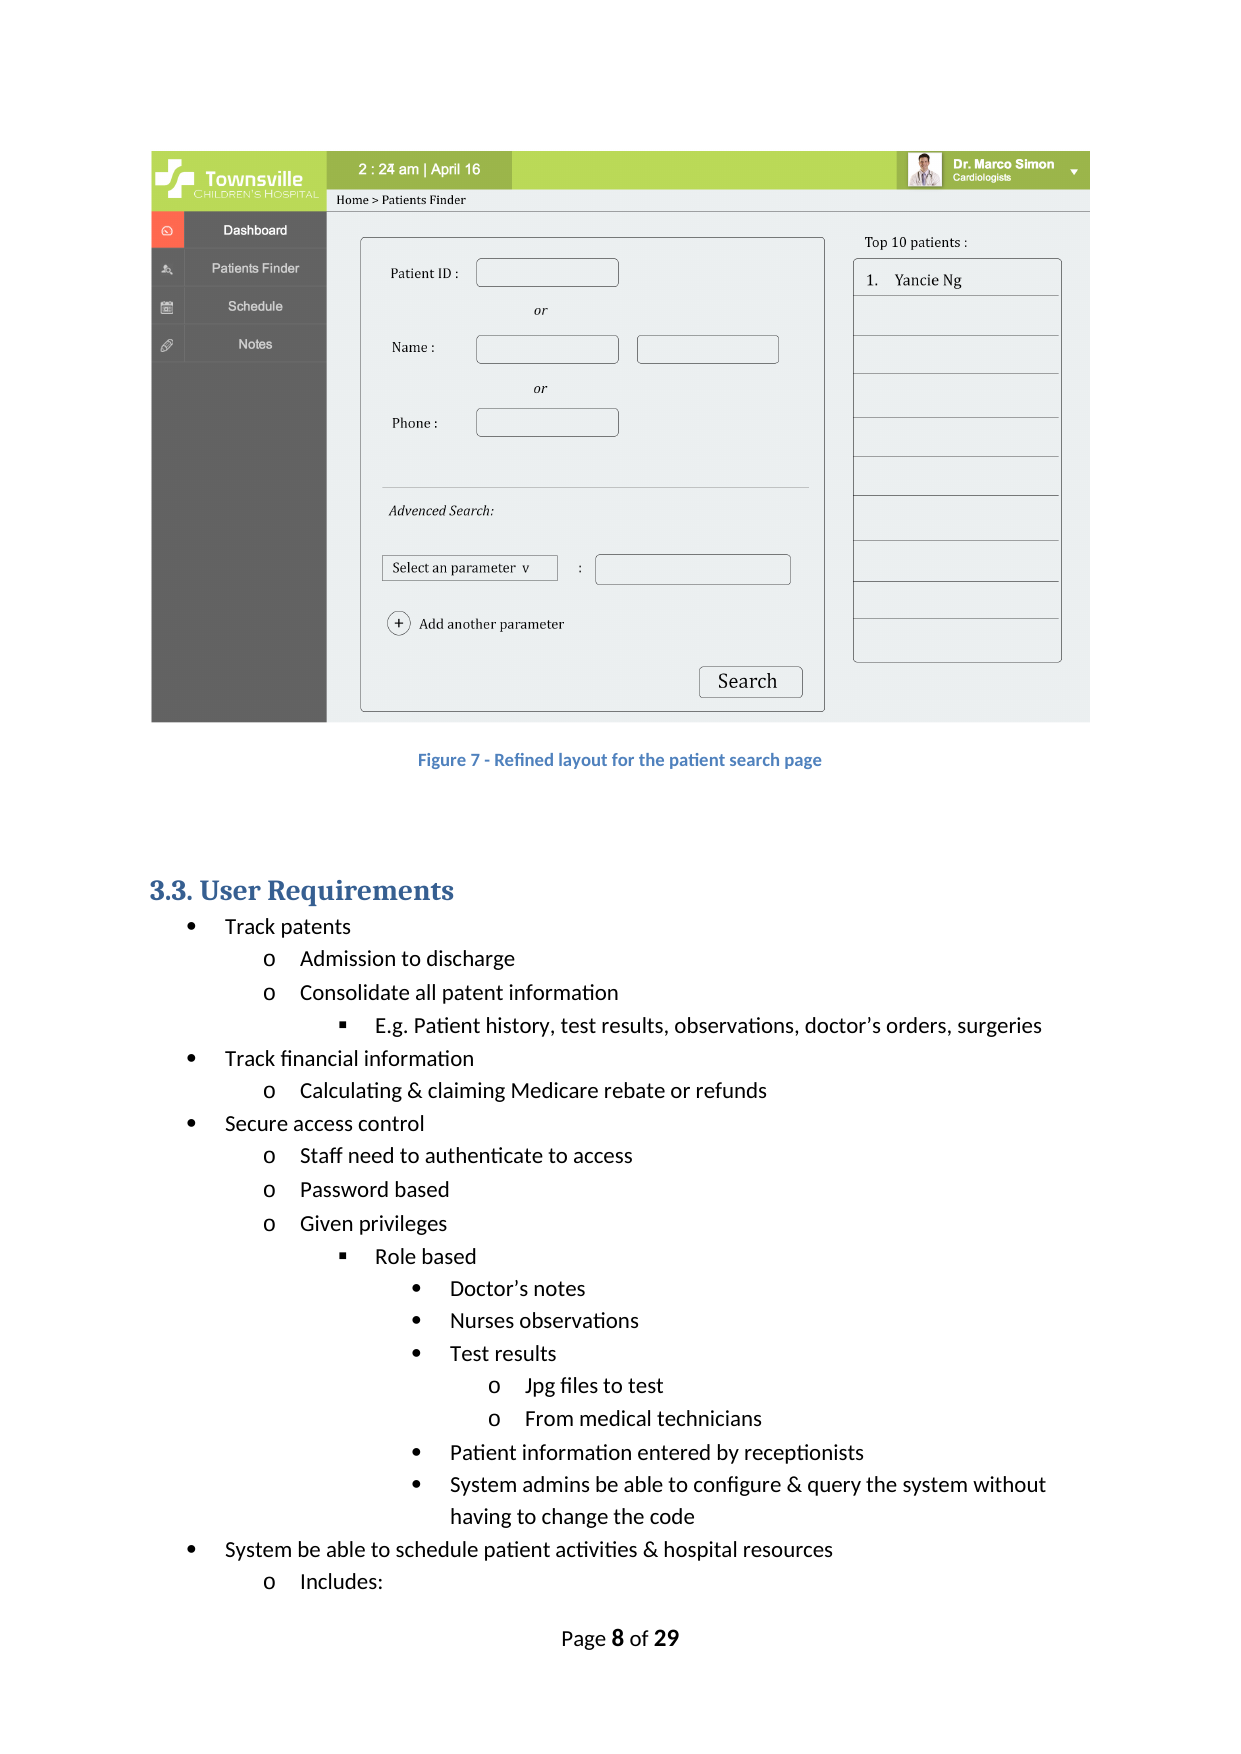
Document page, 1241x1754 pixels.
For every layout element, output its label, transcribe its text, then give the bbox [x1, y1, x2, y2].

list Given privileges [262, 1209, 1090, 1238]
list Test results [412, 1339, 1090, 1367]
list Calculating & claiming Medicare rebate or refunds [262, 1076, 1090, 1105]
list Admission to discharge [262, 944, 1090, 974]
list Doctor’s notes [412, 1274, 1090, 1302]
list Track patents [187, 912, 1090, 940]
text Figure 7 - Refined layout for the patient search page [150, 748, 1090, 771]
list Patient information entered by receptionists [412, 1438, 1090, 1466]
list Track financial information [187, 1044, 1090, 1072]
list Password based [262, 1175, 1090, 1204]
list Role based [337, 1242, 1090, 1270]
picture [150, 149, 1090, 723]
subtitle 3.3. User Requirements [150, 874, 1090, 907]
list Consolidate all patent information [262, 978, 1090, 1007]
list Secure access control [187, 1109, 1090, 1137]
list System admins be able to configure & query the system without having to change the code [412, 1470, 1090, 1531]
list From medical technicians [487, 1404, 1090, 1434]
list Staff need to authenticate to access [262, 1142, 1090, 1171]
list Includes: [262, 1567, 1090, 1596]
list Nurses observations [412, 1307, 1090, 1335]
list E.g. Patient history, test results, observations, doctor’s orders, surgeries [337, 1012, 1090, 1039]
list Jpg files to test [487, 1371, 1090, 1400]
list System be able to schedule patient activities & hospital resources [187, 1535, 1090, 1563]
